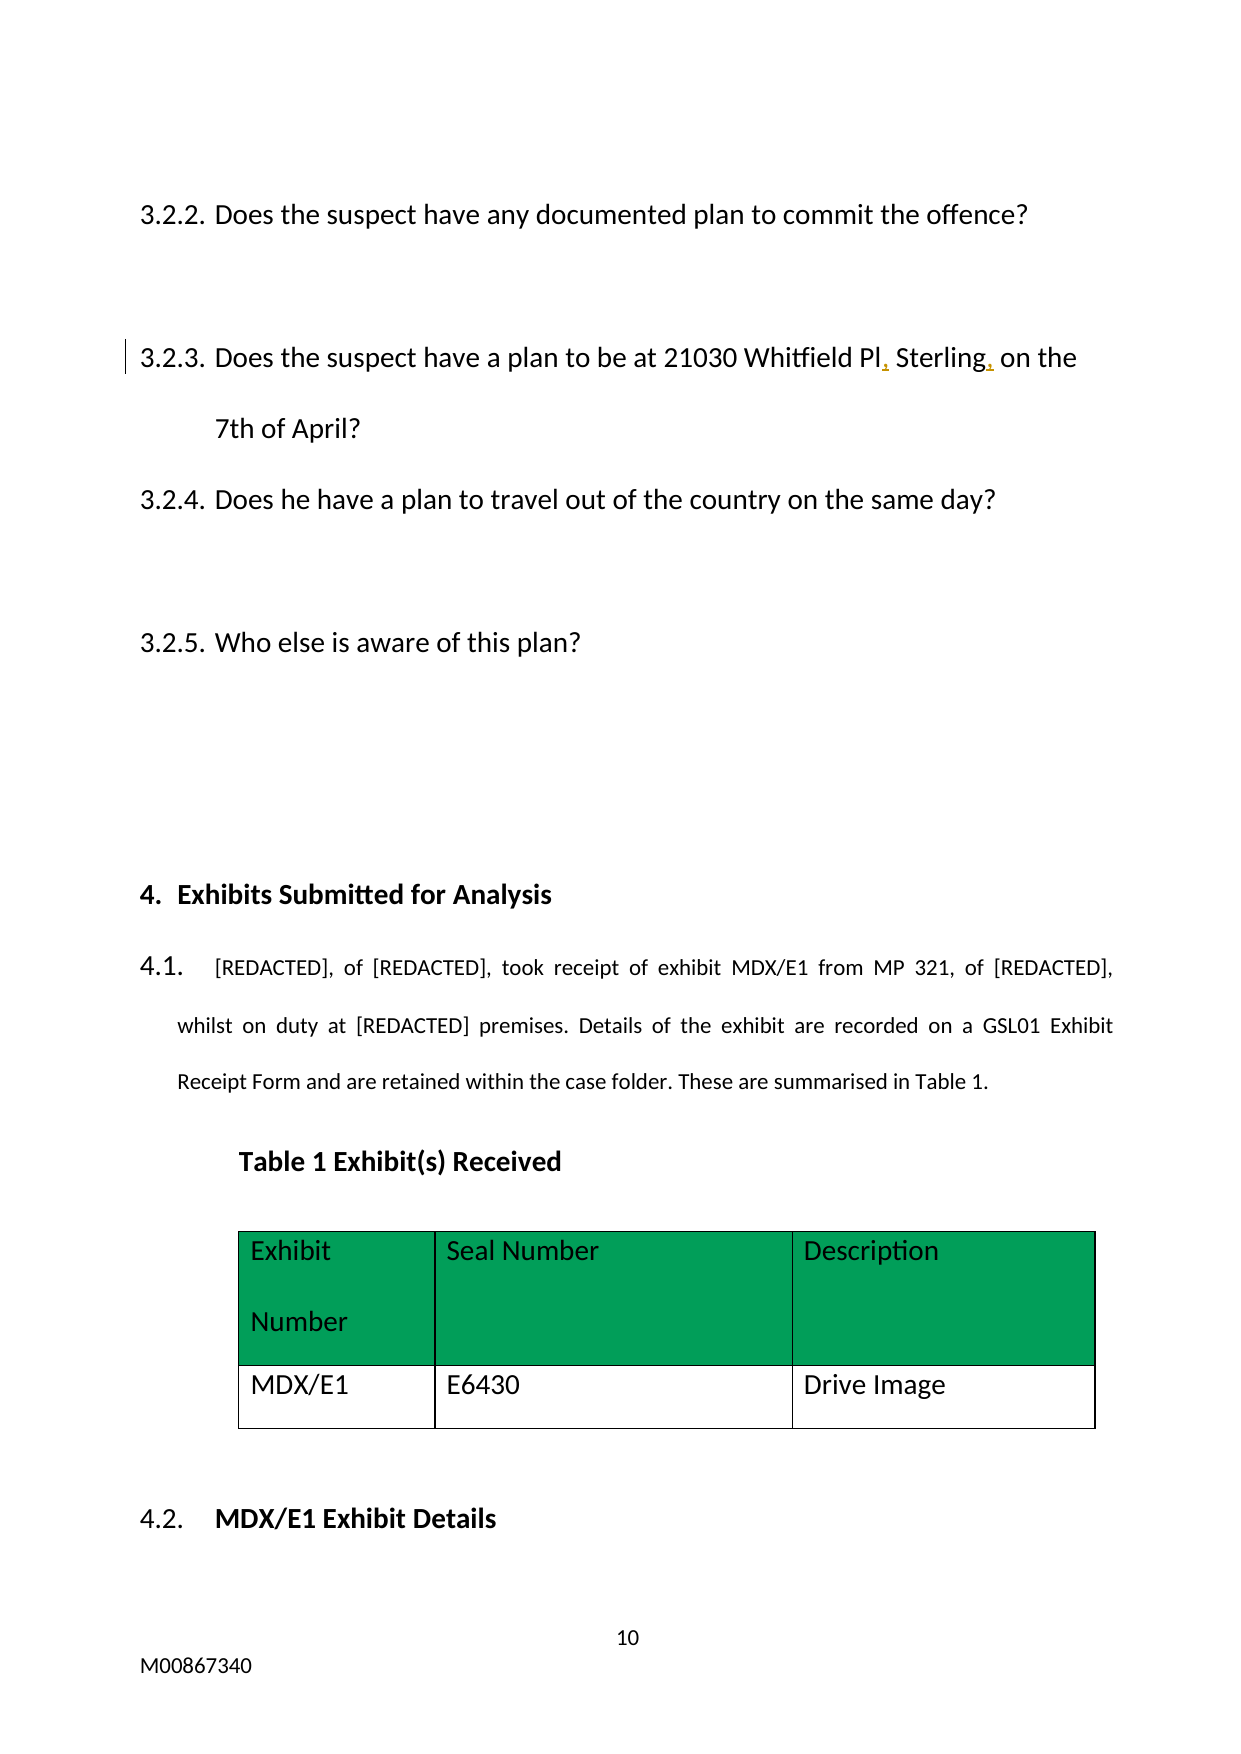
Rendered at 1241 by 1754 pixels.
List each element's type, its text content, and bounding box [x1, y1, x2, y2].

table_cell E6430 [436, 1366, 792, 1428]
table_cell MDX/E1 [239, 1366, 434, 1428]
list Does the suspect have a plan to be at 21030 Whitfield Pl Sterling on the 7th of April? [139, 339, 1115, 446]
text Table 1 Exhibit(s) Received [239, 1143, 1115, 1179]
table_header Seal Number [436, 1232, 792, 1365]
list Does the suspect have any documented plan to commit the offence? [139, 196, 1115, 232]
list Does he have a plan to travel out of the country on the same day? [139, 481, 1115, 517]
text 4.2. MDX/E1 Exhibit Details [139, 1501, 1115, 1536]
table_cell Drive Image [793, 1366, 1094, 1428]
list Who else is aware of this plan? [139, 624, 1115, 659]
list [REDACTED], of [REDACTED], took receipt of exhibit MDX/E1 from MP 321, of [REDACTED], whilst on duty at [REDACTED] premises. Details of the exhibit are recorded on a GSL01 Exhibit Receipt Form and are retained within the case folder. These are summarised in Table 1. [139, 947, 1115, 1095]
table_header Exhibit Number [239, 1232, 434, 1365]
table_header Description [793, 1232, 1094, 1365]
list Exhibits Submitted for Analysis [139, 876, 1115, 912]
